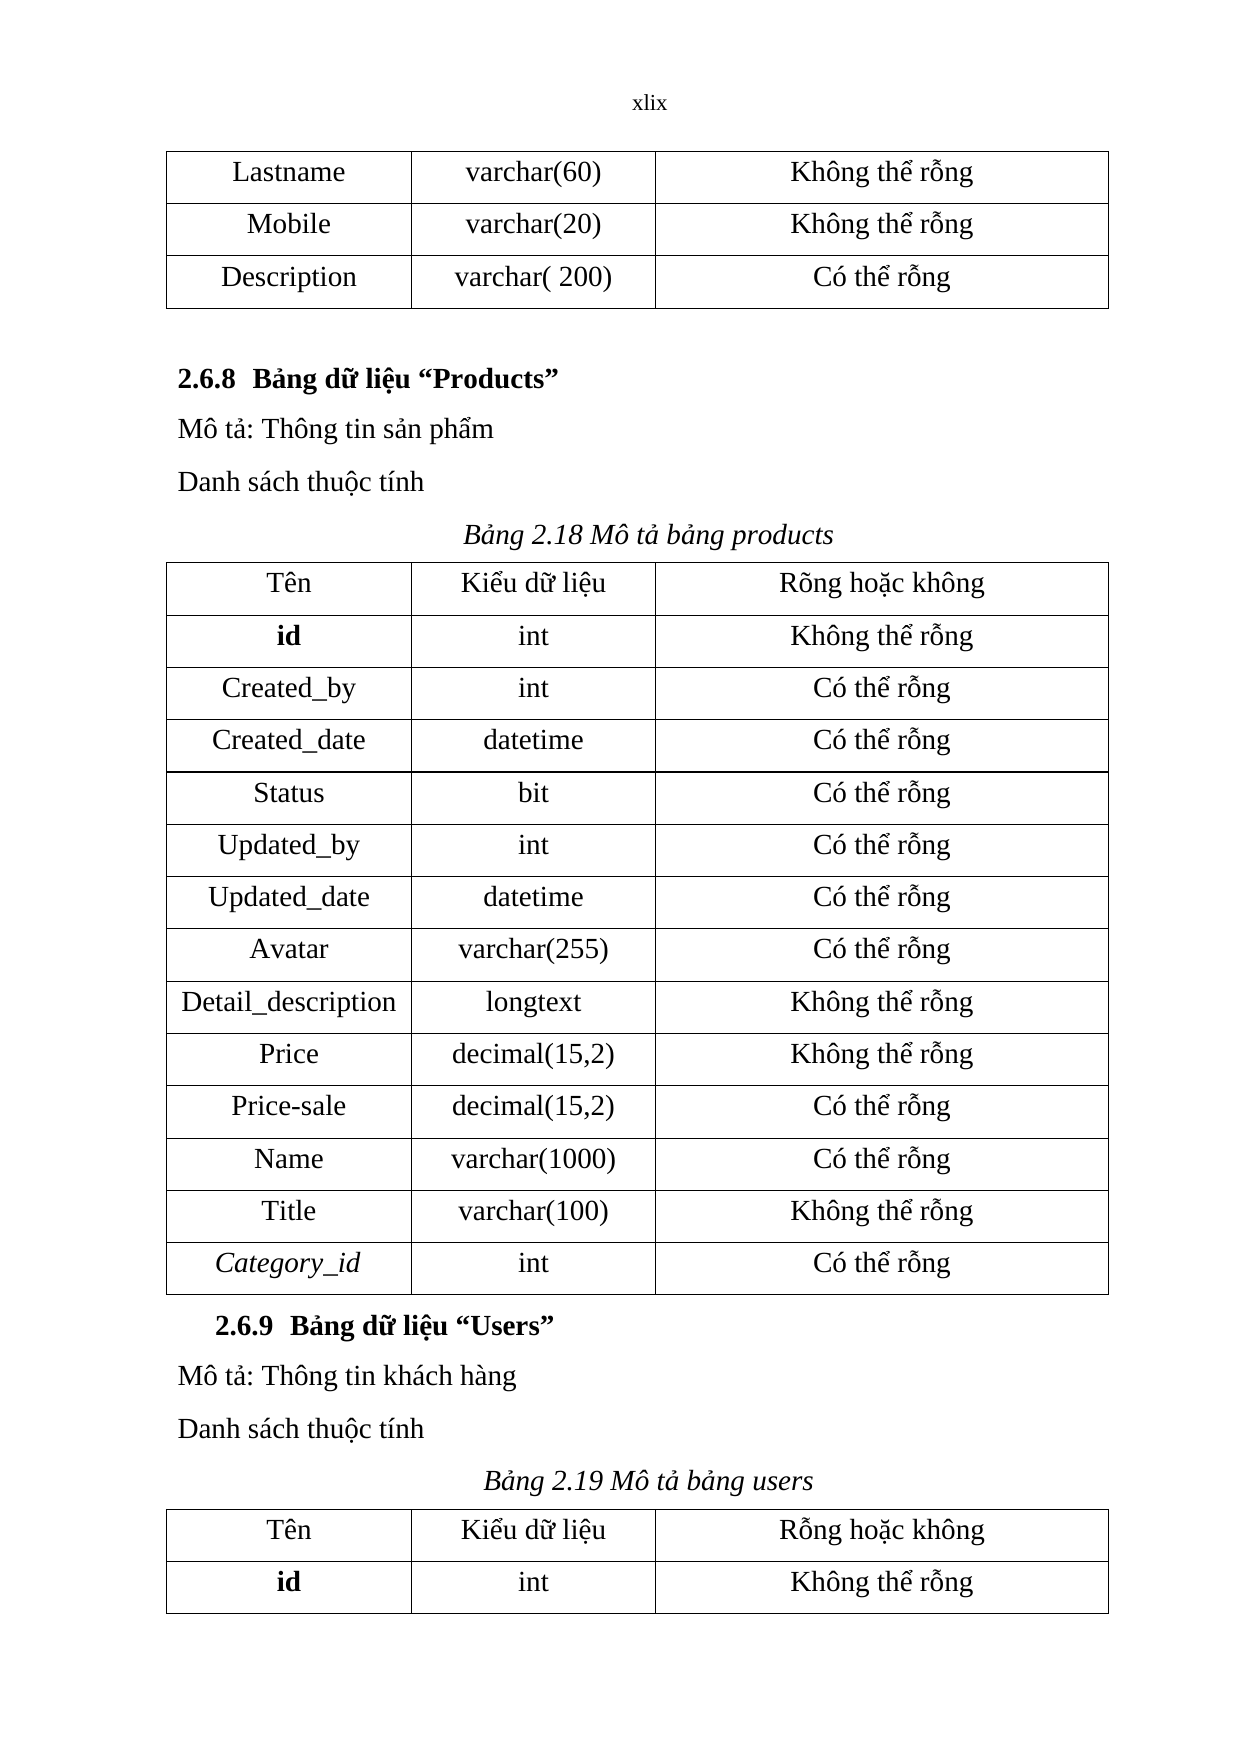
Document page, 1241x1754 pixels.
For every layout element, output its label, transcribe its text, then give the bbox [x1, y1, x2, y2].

table_cell Price-sale [167, 1086, 411, 1137]
table_cell int [412, 668, 655, 719]
table_cell id [167, 616, 411, 667]
table_cell Price [167, 1034, 411, 1085]
table_cell Có thể rỗng [656, 1243, 1108, 1294]
table_cell int [412, 1243, 655, 1294]
table_cell varchar(255) [412, 929, 655, 981]
table_cell Description [167, 256, 411, 308]
text Bảng 2.18 Mô tả bảng products [177, 517, 1122, 551]
table_cell Detail_description [167, 982, 411, 1033]
table_cell Không thể rỗng [656, 616, 1108, 667]
table_cell Không thể rỗng [656, 204, 1108, 255]
table_cell int [412, 616, 655, 667]
table_cell int [412, 825, 655, 876]
table_cell Có thể rỗng [656, 1086, 1108, 1137]
subtitle Bảng dữ liệu “Users” [215, 1308, 1122, 1341]
table_cell varchar(60) [412, 152, 655, 203]
table_cell Mobile [167, 204, 411, 255]
subtitle Bảng dữ liệu “Products” [177, 361, 1122, 395]
table_cell Lastname [167, 152, 411, 203]
table_cell Có thể rỗng [656, 668, 1108, 719]
table_cell varchar(1000) [412, 1139, 655, 1190]
table_cell Category_id [167, 1243, 411, 1294]
table_header Tên [167, 563, 411, 614]
table_cell decimal(15,2) [412, 1034, 655, 1085]
table_cell Avatar [167, 929, 411, 981]
table_cell Có thể rỗng [656, 877, 1108, 928]
table_header Kiểu dữ liệu [412, 1510, 655, 1561]
table_cell Không thể rỗng [656, 982, 1108, 1033]
table_cell datetime [412, 720, 655, 771]
table_cell varchar(20) [412, 204, 655, 255]
table_cell Không thể rỗng [656, 1191, 1108, 1242]
table_cell Có thể rỗng [656, 825, 1108, 876]
table_cell decimal(15,2) [412, 1086, 655, 1137]
text Danh sách thuộc tính [177, 1411, 745, 1444]
table_cell Có thể rỗng [656, 720, 1108, 771]
table_cell datetime [412, 877, 655, 928]
text Danh sách thuộc tính [177, 464, 745, 498]
table_cell int [412, 1562, 655, 1613]
table_cell Created_by [167, 668, 411, 719]
text Mô tả: Thông tin khách hàng [177, 1358, 745, 1391]
table_cell Title [167, 1191, 411, 1242]
table_cell Không thể rỗng [656, 1562, 1108, 1613]
table_cell Có thể rỗng [656, 256, 1108, 308]
table_cell Status [167, 773, 411, 824]
table_cell Không thể rỗng [656, 1034, 1108, 1085]
table_header Tên [167, 1510, 411, 1561]
table_cell Có thể rỗng [656, 773, 1108, 824]
table_cell varchar( 200) [412, 256, 655, 308]
table_cell longtext [412, 982, 655, 1033]
table_cell id [167, 1562, 411, 1613]
table_header Kiểu dữ liệu [412, 563, 655, 614]
table_cell bit [412, 773, 655, 824]
table_cell Có thể rỗng [656, 929, 1108, 981]
table_cell Created_date [167, 720, 411, 771]
table_cell Updated_date [167, 877, 411, 928]
table_cell Name [167, 1139, 411, 1190]
table_header Rõng hoặc không [656, 563, 1108, 614]
table_cell Updated_by [167, 825, 411, 876]
text Bảng 2.19 Mô tả bảng users [177, 1463, 1122, 1497]
table_cell Có thể rỗng [656, 1139, 1108, 1190]
table_header Rỗng hoặc không [656, 1510, 1108, 1561]
table_cell Không thể rỗng [656, 152, 1108, 203]
text Mô tả: Thông tin sản phẩm [177, 411, 745, 445]
table_cell varchar(100) [412, 1191, 655, 1242]
